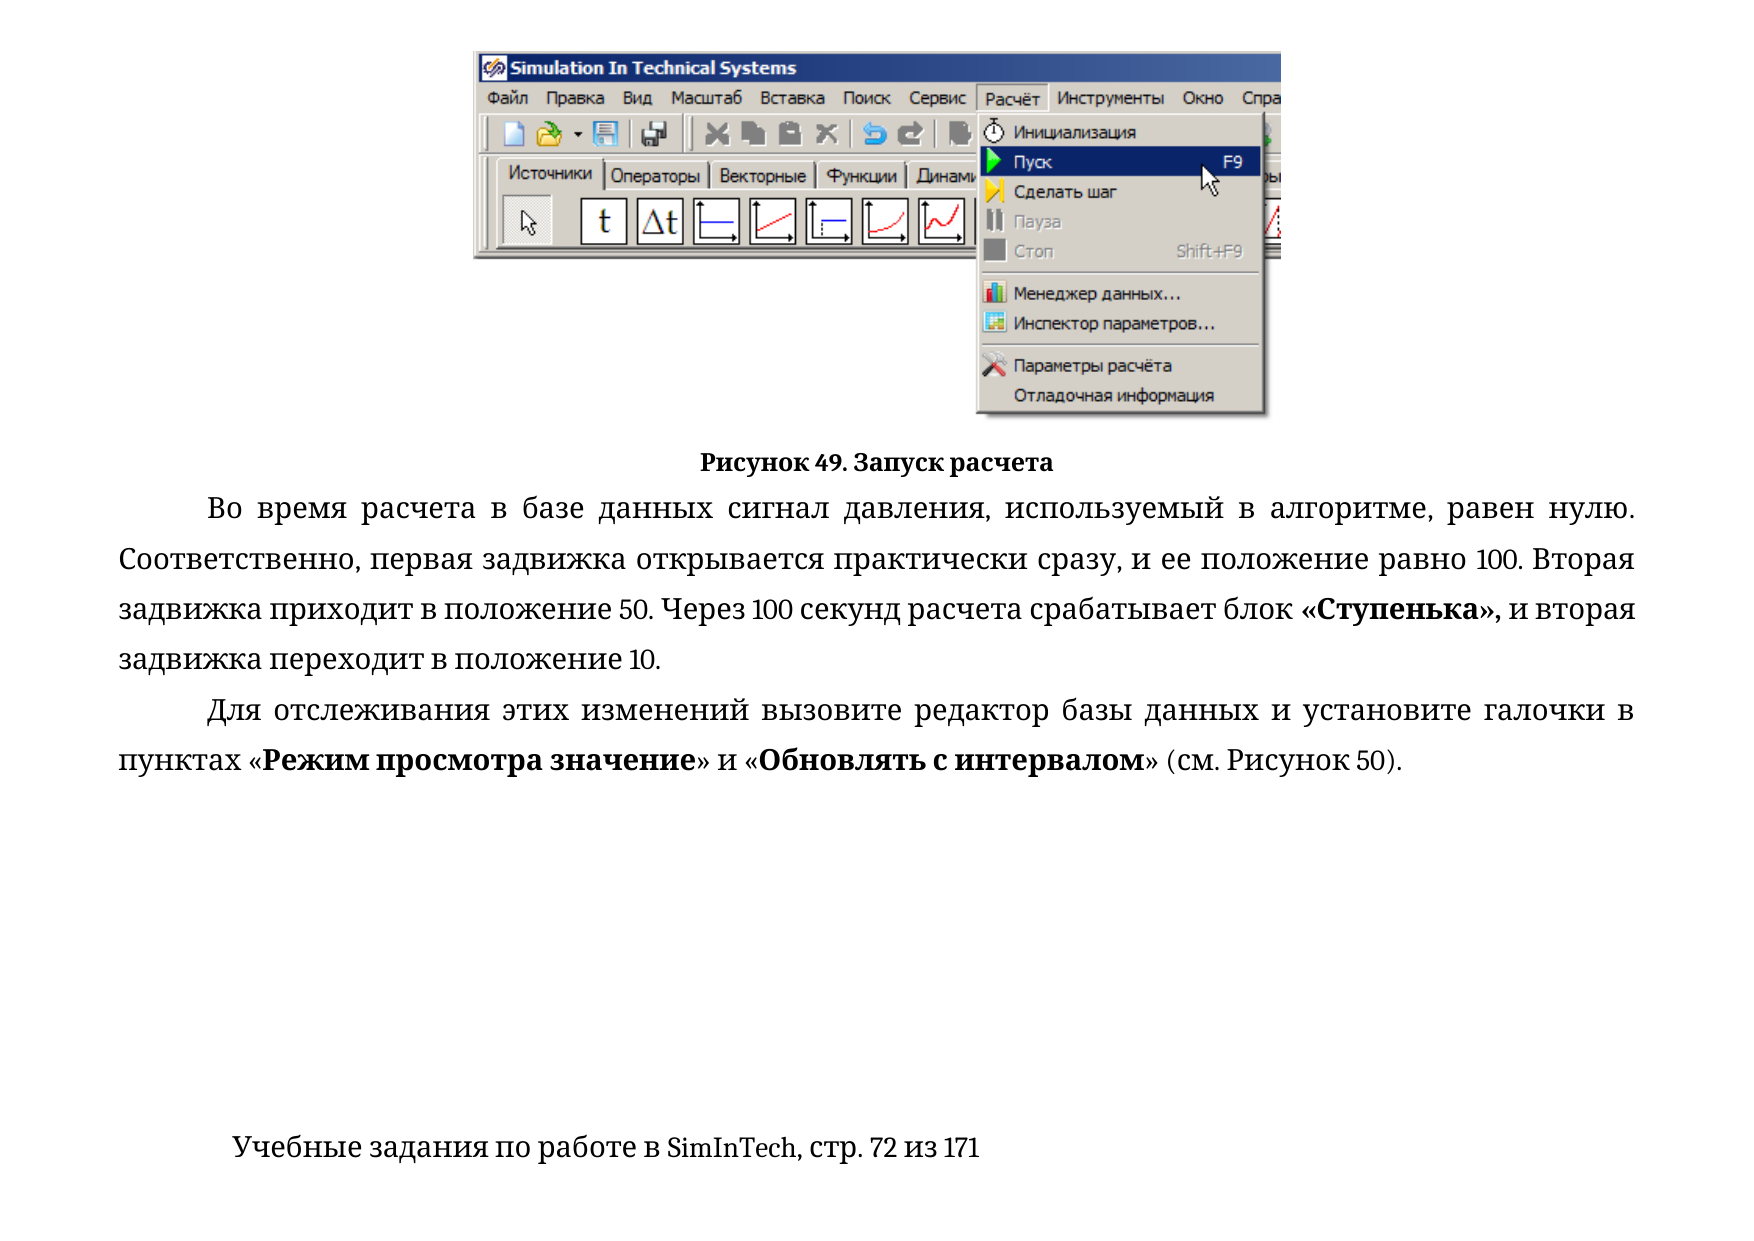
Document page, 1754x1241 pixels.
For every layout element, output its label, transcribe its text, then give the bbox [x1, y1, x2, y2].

picture [473, 51, 1281, 433]
text Рисунок 56. Запуск расчета [118, 449, 1636, 478]
text Во время расчета в базе данных сигнал давления, используемый в алгоритме, равен нулю. Соответственно, первая задвижка открывается практически сразу, и ее положение равно 100. Вторая задвижка приходит в положение 50. Через 100 секунд расчета срабатывает блок «Ступенька», и вторая задвижка переходит в положение 10. [118, 492, 1636, 677]
